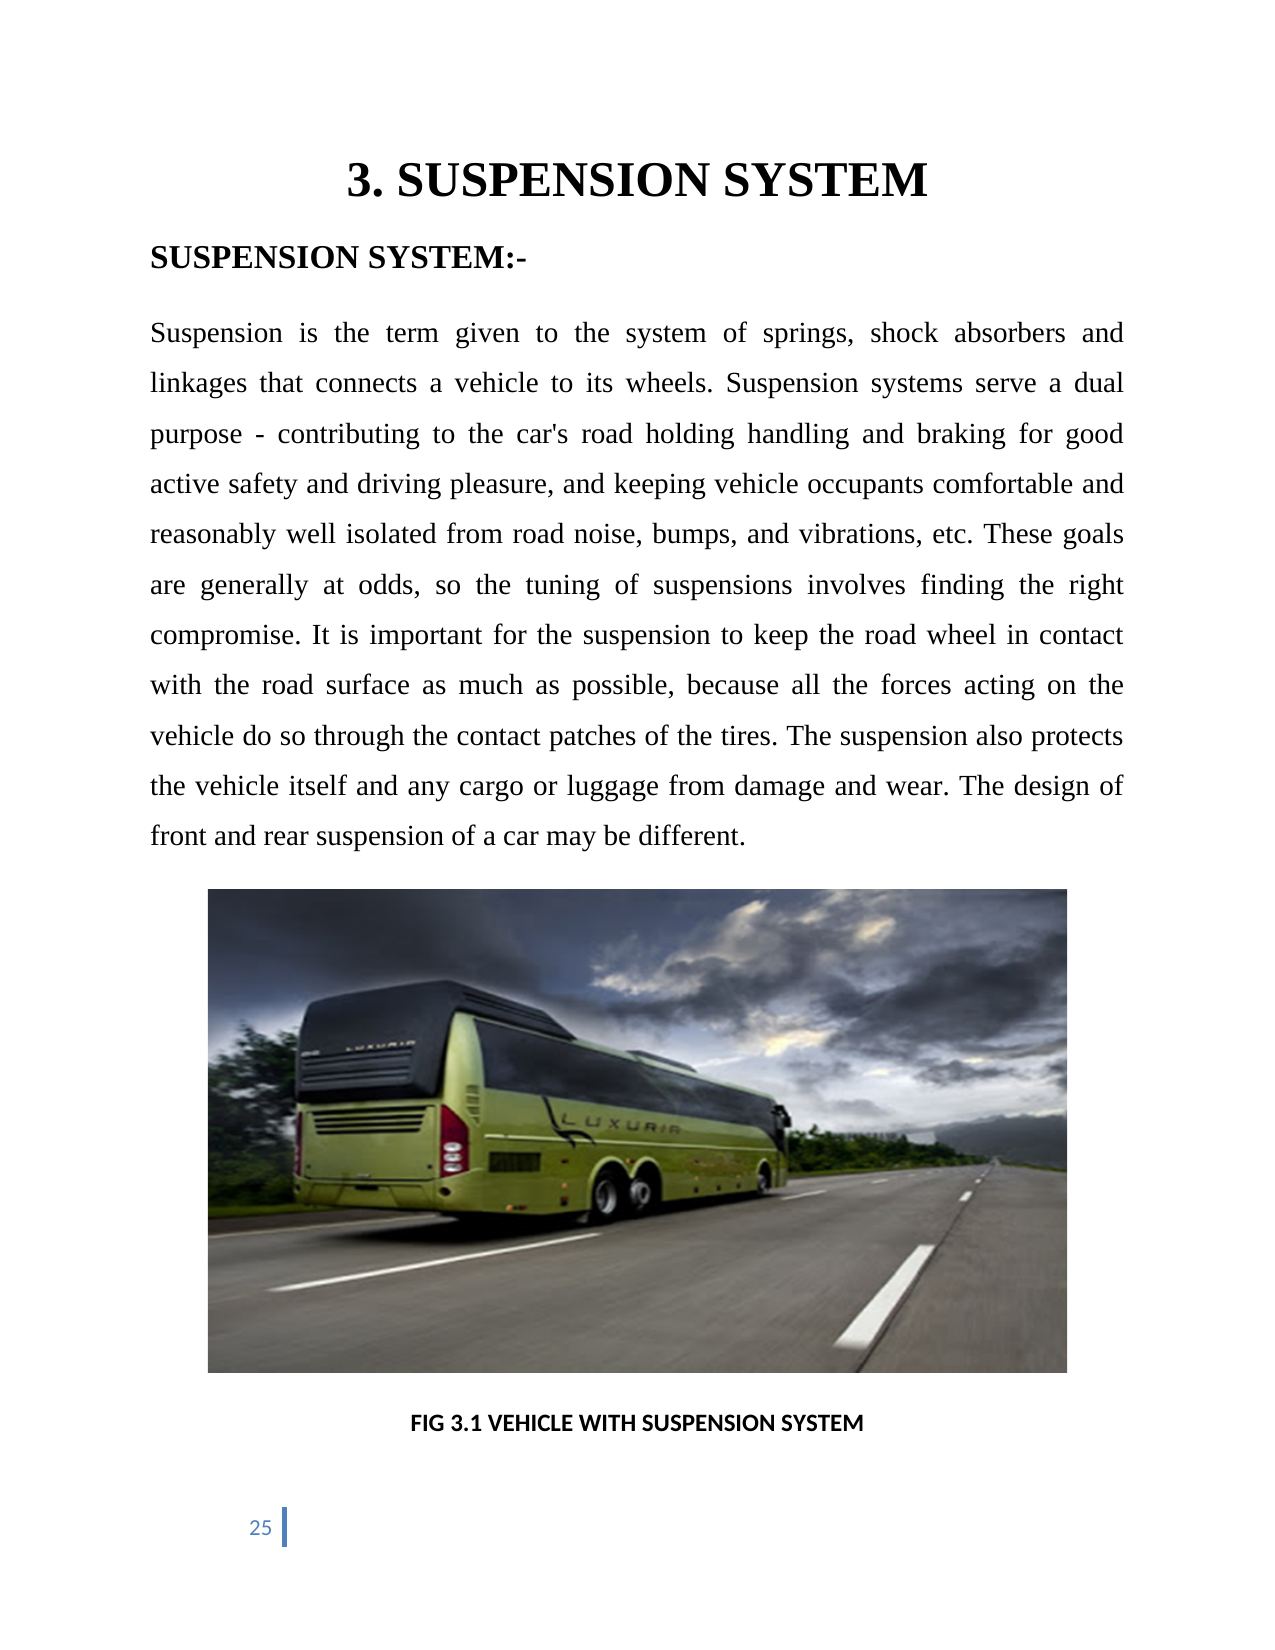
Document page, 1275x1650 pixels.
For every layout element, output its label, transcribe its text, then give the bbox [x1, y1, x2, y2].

text 3. SUSPENSION SYSTEM [150, 150, 1125, 207]
text Suspension is the term given to the system of springs, shock absorbers and linkages that connects a vehicle to its wheels. Suspension systems serve a dual purpose - contributing to the car's road holding handling and braking for good active safety and driving pleasure, and keeping vehicle occupants comfortable and reasonably well isolated from road noise, bumps, and vibrations, etc. These goals are generally at odds, so the tuning of suspensions involves finding the right compromise. It is important for the suspension to keep the road wheel in contact with the road surface as much as possible, because all the forces acting on the vehicle do so through the contact patches of the tires. The suspension also protects the vehicle itself and any cargo or luggage from damage and wear. The design of front and rear suspension of a car may be different. [150, 315, 1125, 852]
picture [207, 889, 1068, 1373]
text FIG 3.1 VEHICLE WITH SUSPENSION SYSTEM [150, 1407, 1125, 1438]
text SUSPENSION SYSTEM:- [150, 237, 1125, 275]
